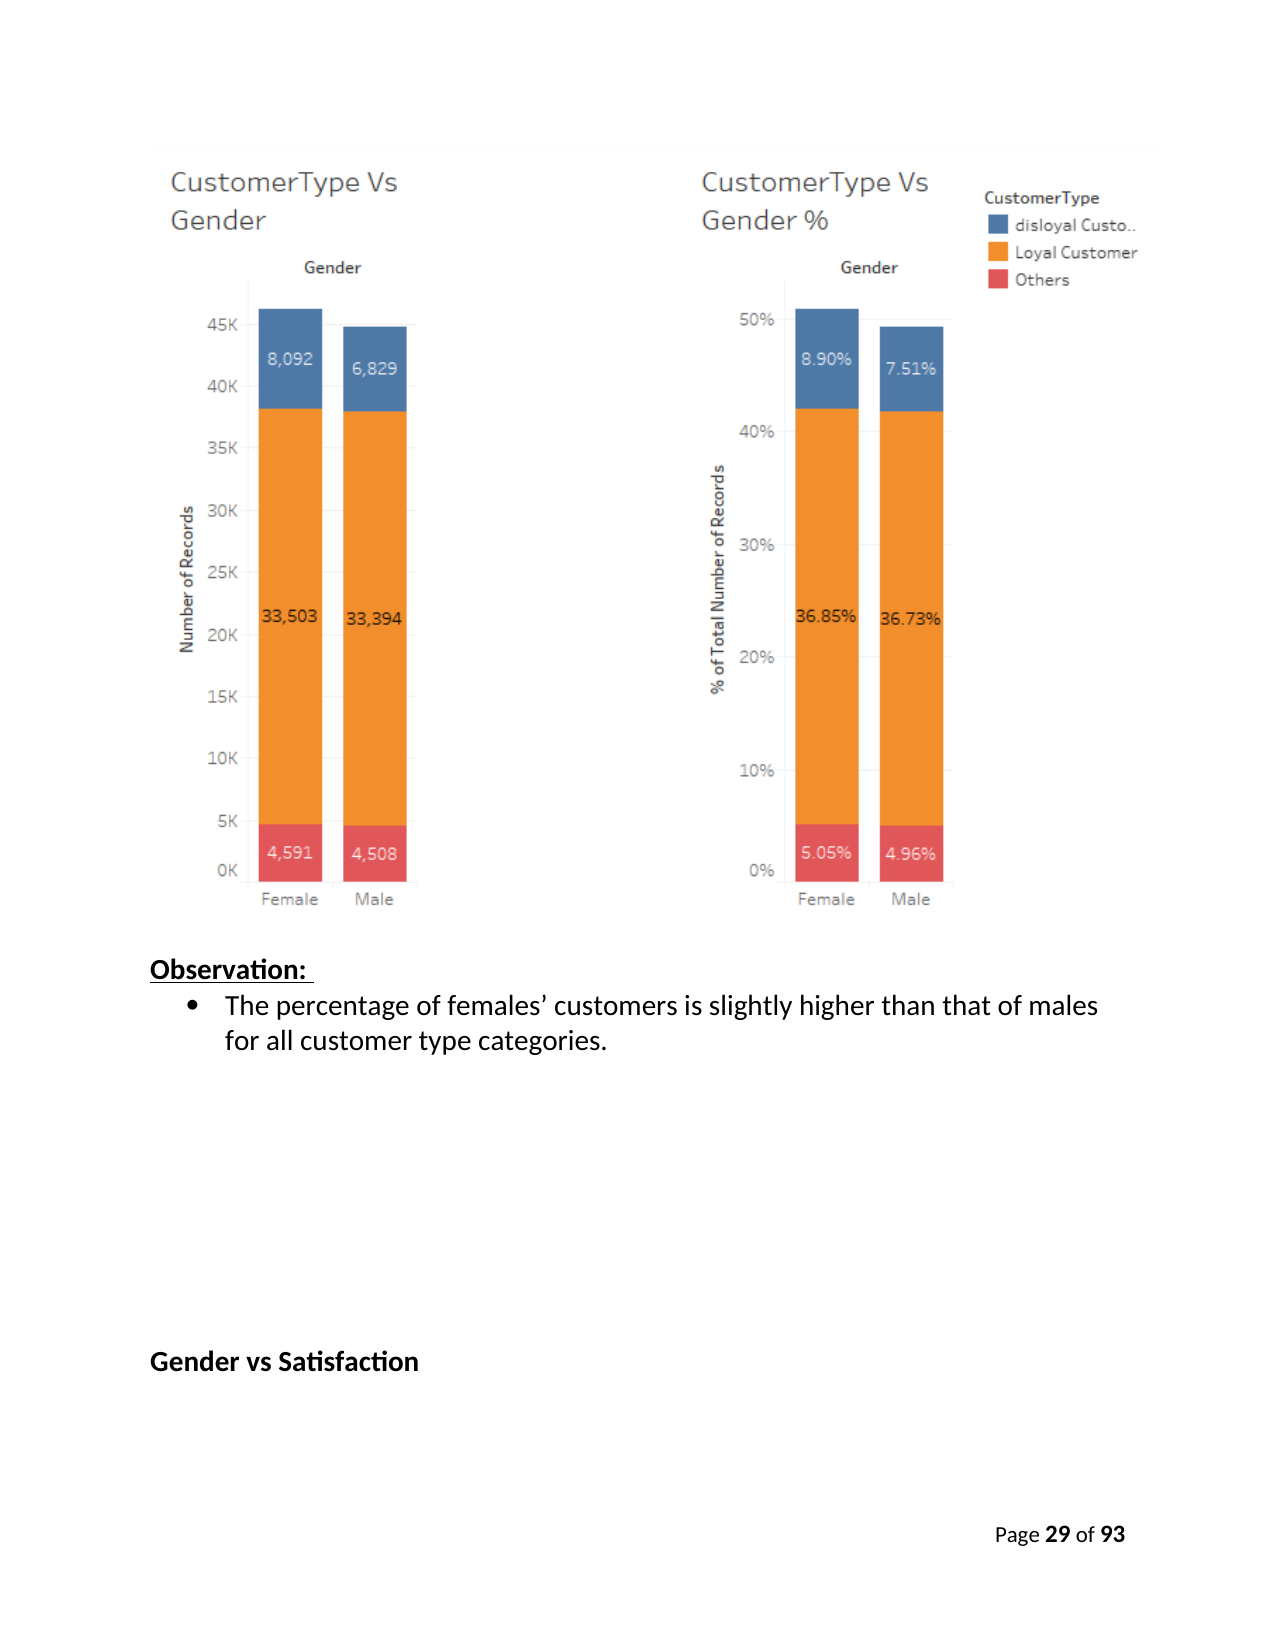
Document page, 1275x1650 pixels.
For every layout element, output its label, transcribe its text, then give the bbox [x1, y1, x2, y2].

list The percentage of females’ customers is slightly higher than that of males for all customer type categories. [187, 987, 1125, 1058]
picture [150, 150, 1161, 916]
text Gender vs Satisfaction [150, 1343, 1125, 1379]
text Observation: [150, 951, 1125, 987]
